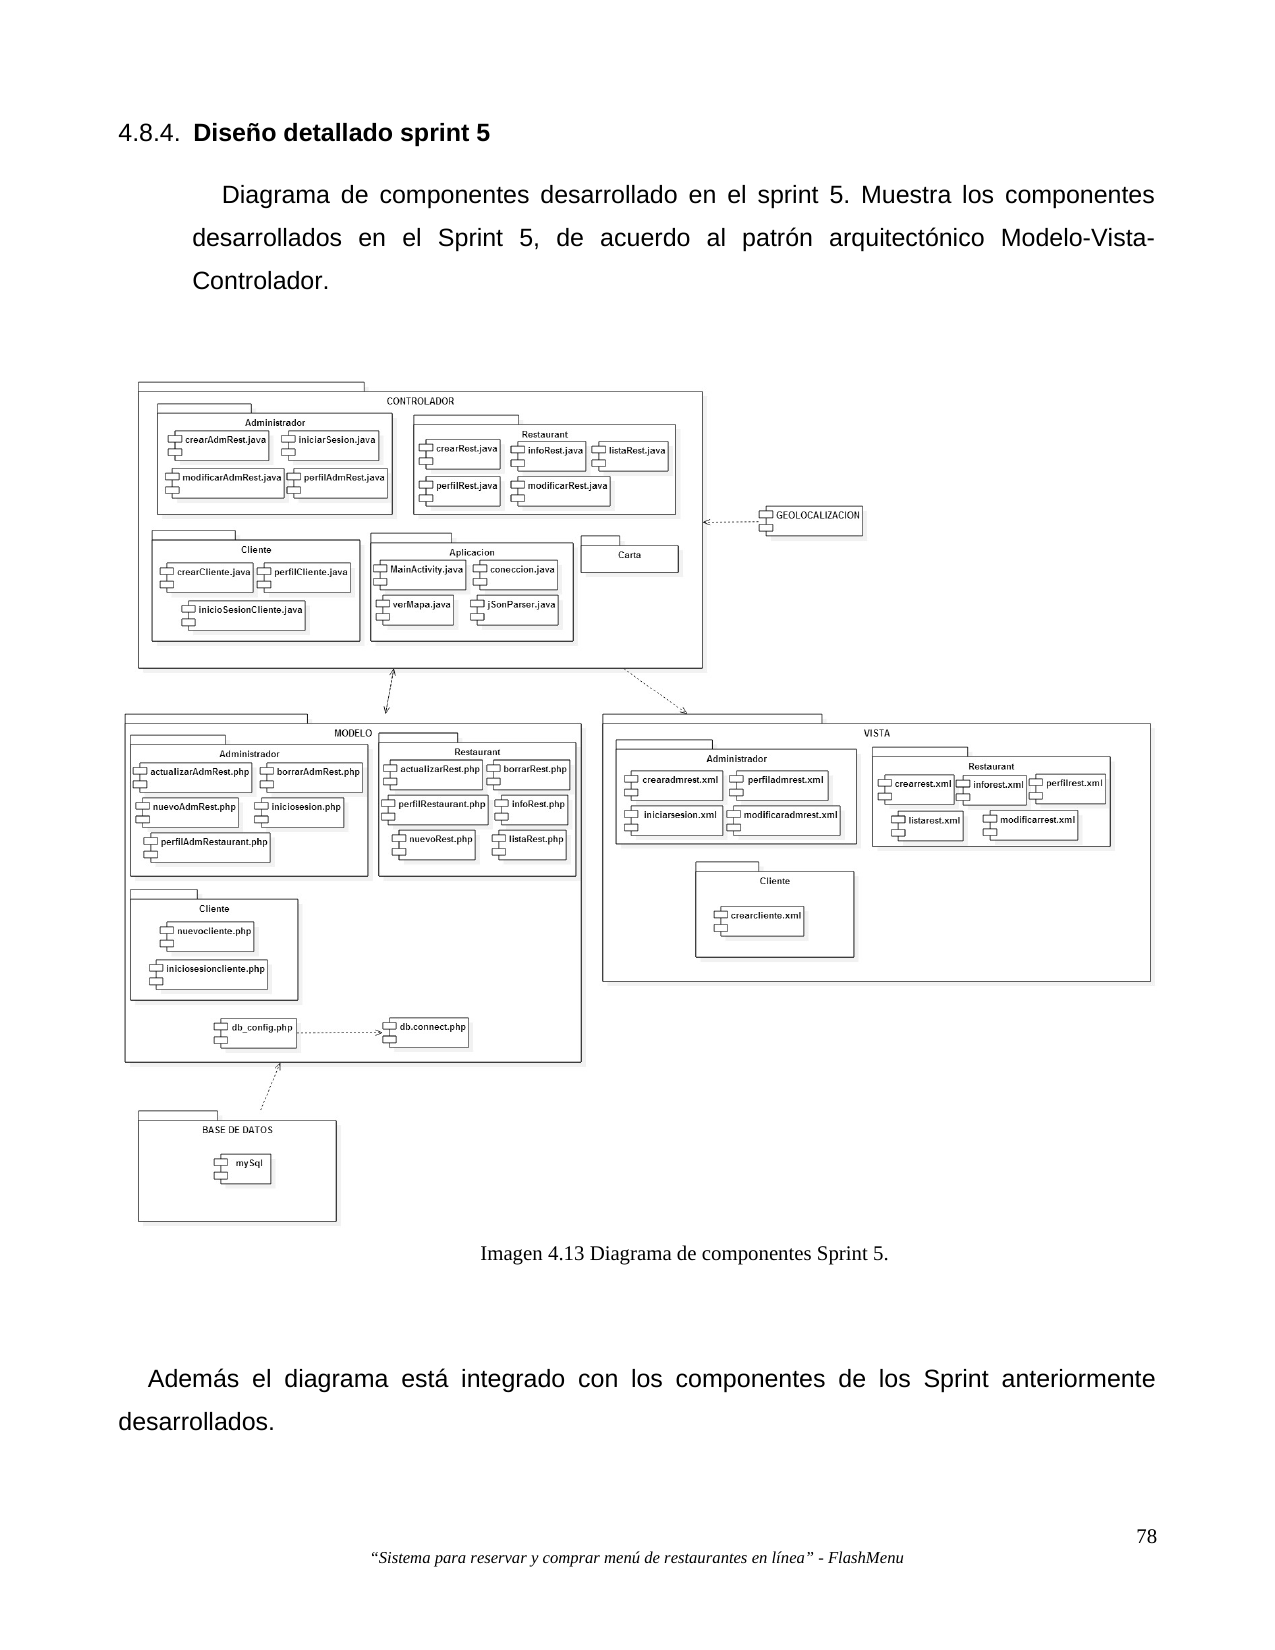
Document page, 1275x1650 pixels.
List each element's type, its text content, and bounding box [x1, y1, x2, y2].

subtitle Diseño detallado sprint 5 [118, 118, 1157, 147]
text Diagrama de componentes desarrollado en el sprint 5. Muestra los componentes desarrollados en el Sprint 5, de acuerdo al patrón arquitectónico Modelo-Vista-Controlador. [192, 180, 1157, 295]
text Además el diagrama está integrado con los componentes de los Sprint anteriormente desarrollados. [118, 1363, 1157, 1435]
picture [118, 375, 1157, 1228]
